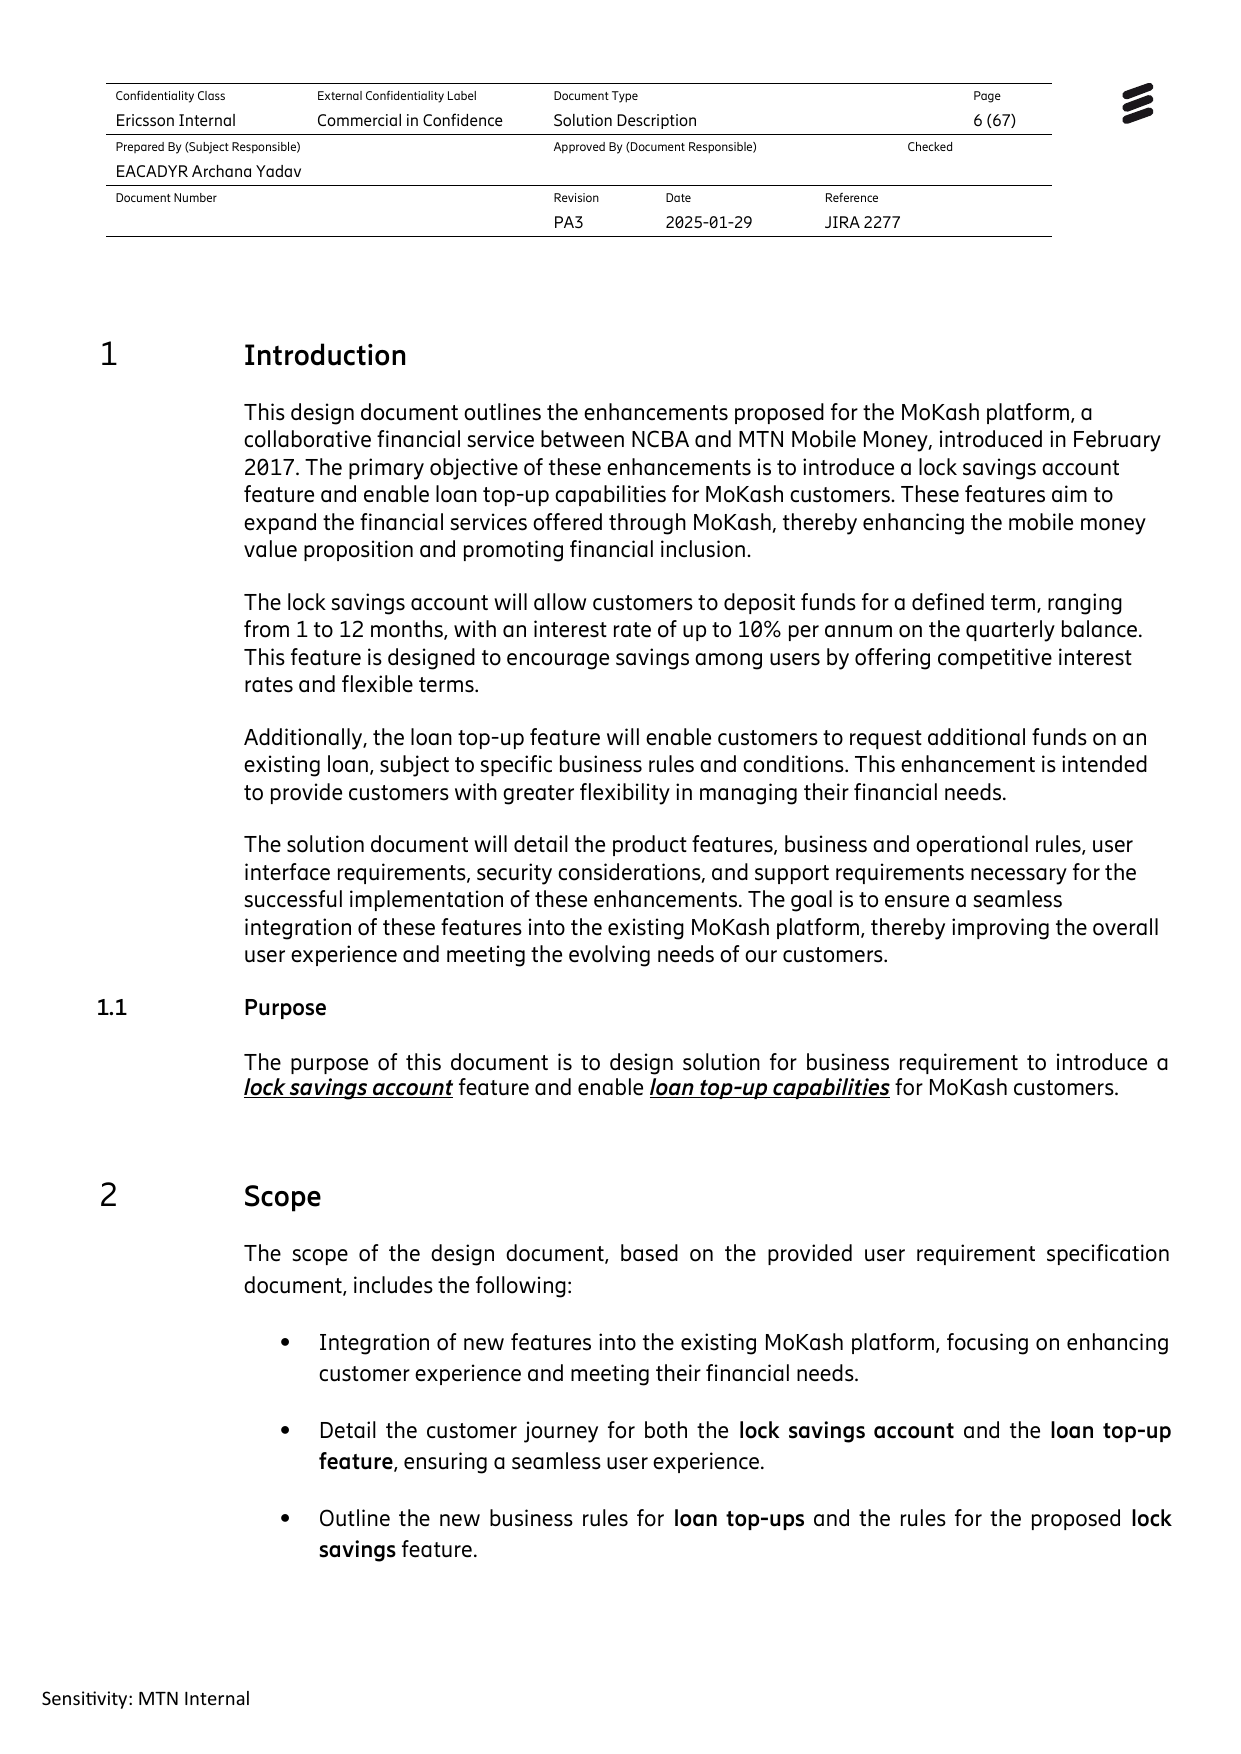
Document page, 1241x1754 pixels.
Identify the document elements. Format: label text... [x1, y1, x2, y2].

text The solution document will detail the product features, business and operational rules, user interface requirements, security considerations, and support requirements necessary for the successful implementation of these enhancements. The goal is to ensure a seamless integration of these features into the existing MoKash platform, thereby improving the overall user experience and meeting the evolving needs of our customers. [244, 831, 1172, 968]
text The purpose of this document is to design solution for business requirement to introduce a lock savings account feature and enable loan top-up capabilities for MoKash customers. [244, 1050, 1172, 1100]
text Additionally, the loan top-up feature will enable customers to request additional funds on an existing loan, subject to specific business rules and conditions. This enhancement is intended to provide customers with greater flexibility in managing their financial needs. [244, 723, 1172, 806]
list Detail the customer journey for both the lock savings account and the loan top-up feature, ensuring a seamless user experience. [281, 1416, 1172, 1475]
text This design document outlines the enhancements proposed for the MoKash platform, a collaborative financial service between NCBA and MTN Mobile Money, introduced in February 2017. The primary objective of these enhancements is to introduce a lock savings account feature and enable loan top-up capabilities for MoKash customers. These features aim to expand the financial services offered through MoKash, thereby enhancing the mobile money value proposition and promoting financial inclusion. [244, 398, 1172, 563]
text The scope of the design document, based on the provided user requirement specification document, includes the following: [244, 1240, 1172, 1299]
list Outline the new business rules for loan top-ups and the rules for the proposed lock savings feature. [281, 1504, 1172, 1563]
subtitle Introduction [99, 333, 1172, 373]
subtitle Scope [99, 1175, 1172, 1215]
list Integration of new features into the existing MoKash platform, focusing on enhancing customer experience and meeting their financial needs. [281, 1328, 1172, 1387]
text The lock savings account will allow customers to deposit funds for a defined term, ranging from 1 to 12 months, with an interest rate of up to 10% per annum on the quarterly balance. This feature is designed to encourage savings among users by offering competitive interest rates and flexible terms. [244, 588, 1172, 698]
subtitle Purpose [96, 993, 1172, 1021]
